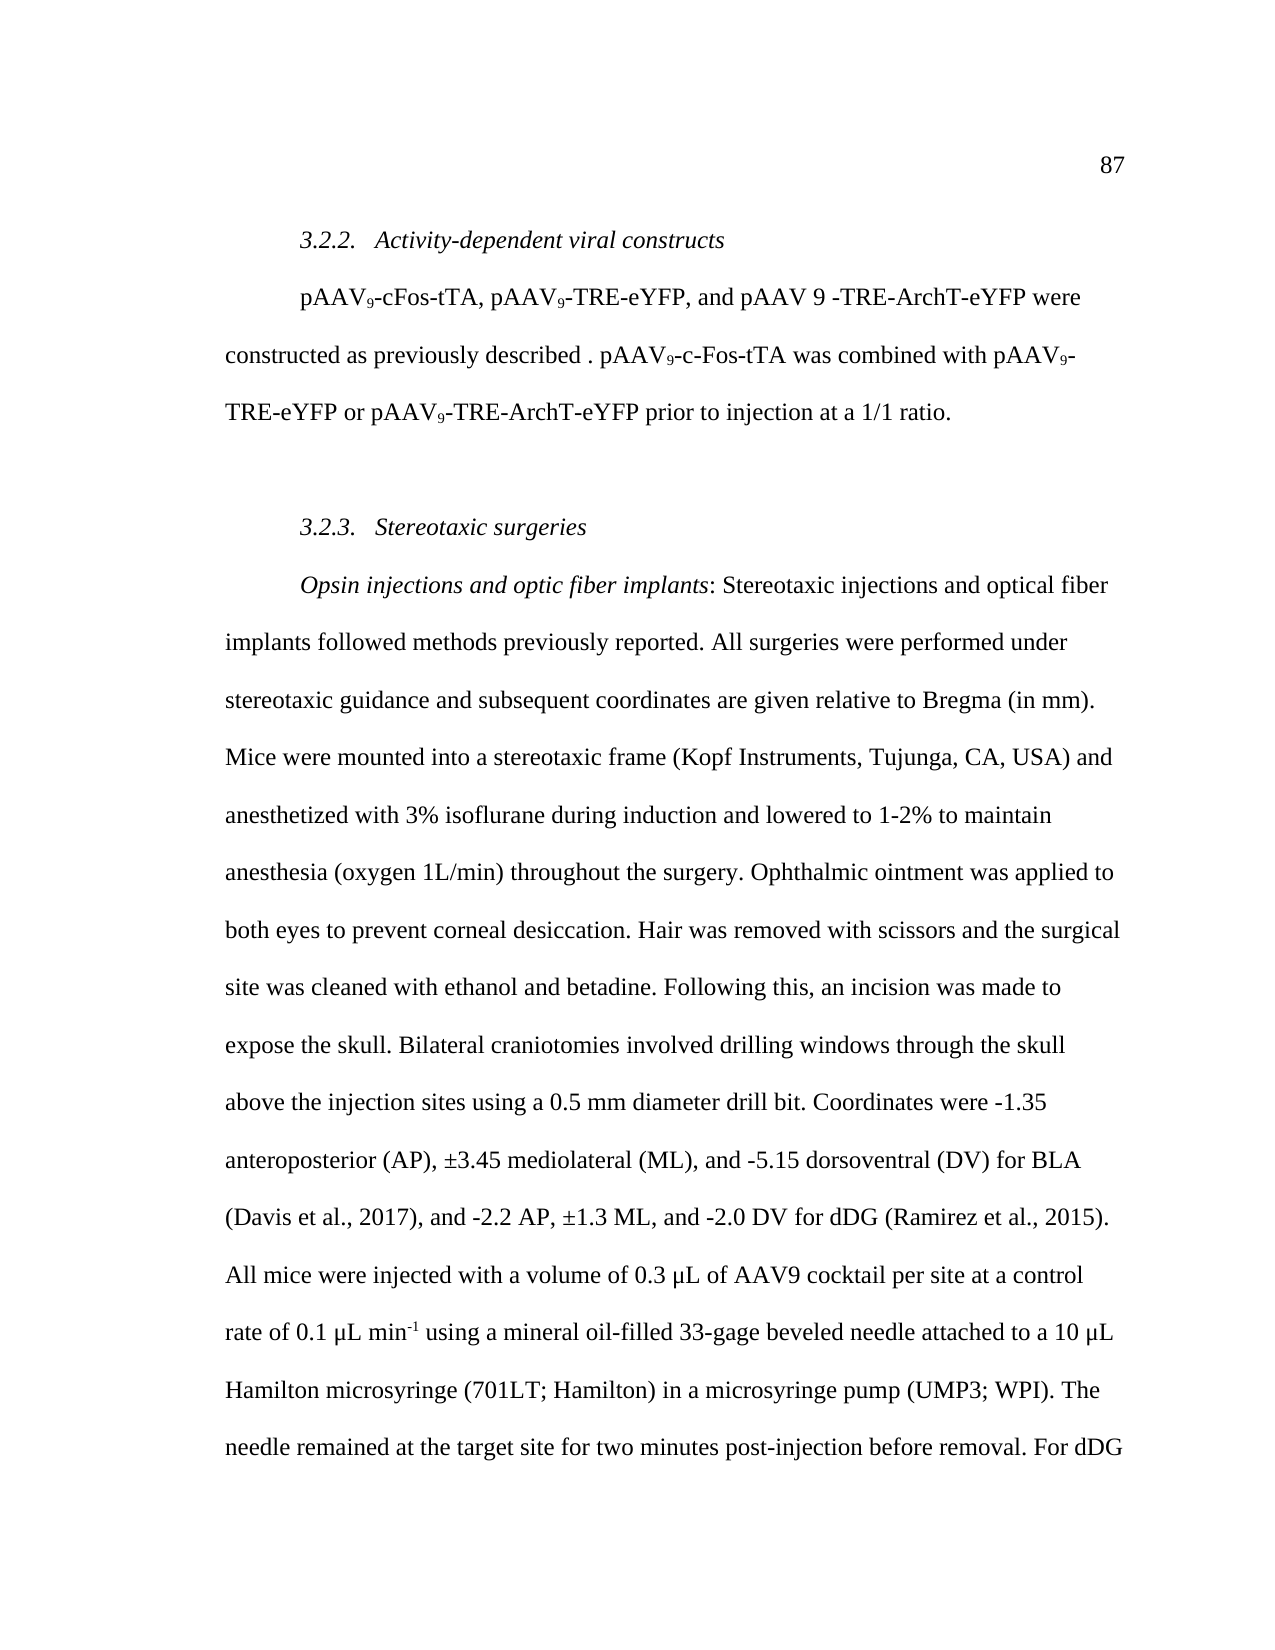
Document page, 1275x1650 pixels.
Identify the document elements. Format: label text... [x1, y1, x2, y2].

text pAAV9-cFos-tTA, pAAV9-TRE-eYFP, and pAAV 9 -TRE-ArchT-eYFP were constructed as previously described . pAAV9-c-Fos-tTA was combined with pAAV9-TRE-eYFP or pAAV9-TRE-ArchT-eYFP prior to injection at a 1/1 ratio. [225, 282, 1125, 426]
subtitle Stereotaxic surgeries [300, 512, 1125, 541]
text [225, 570, 1125, 1461]
subtitle Activity-dependent viral constructs [300, 225, 1125, 254]
